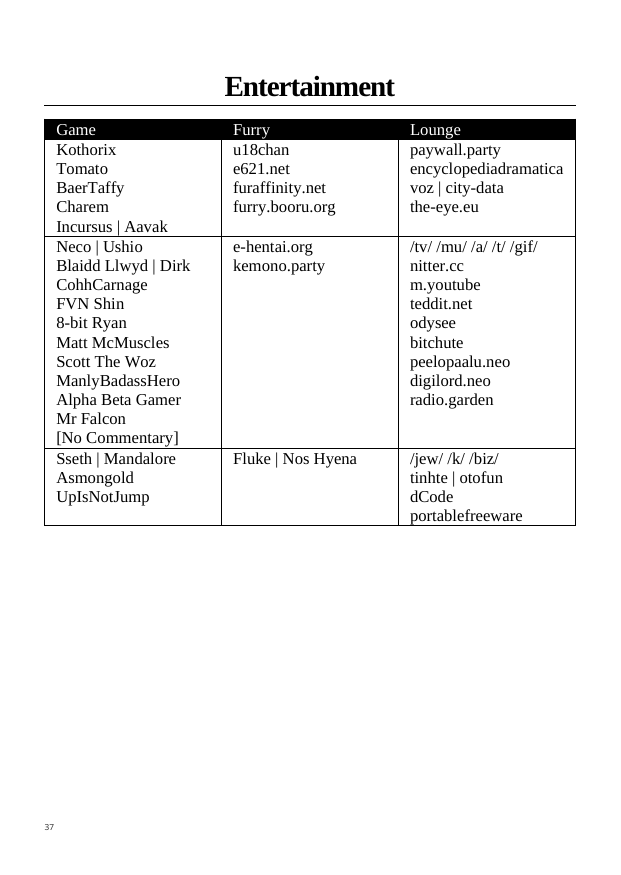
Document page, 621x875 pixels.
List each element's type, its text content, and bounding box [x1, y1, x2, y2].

table_cell Kothorix Tomato BaerTaffy Charem Incursus | Aavak [45, 140, 221, 236]
table_header Game [45, 120, 221, 139]
table_cell Neco | Ushio Blaidd Llwyd | Dirk CohhCarnage FVN Shin 8-bit Ryan Matt McMuscles Scott The Woz ManlyBadassHero Alpha Beta Gamer Mr Falcon [No Commentary] [45, 237, 221, 447]
table_cell Sseth | Mandalore Asmongold UpIsNotJump [45, 449, 221, 525]
table_cell paywall.party encyclopediadramatica voz | city-data the-eye.eu [399, 140, 575, 236]
subtitle Entertainment [44, 69, 576, 105]
table_cell e-hentai.org kemono.party [222, 237, 398, 447]
table_cell Fluke | Nos Hyena [222, 449, 398, 525]
table_header Furry [222, 120, 398, 139]
table_header Lounge [399, 120, 575, 139]
table_cell /jew/ /k/ /biz/ tinhte | otofun dCode portablefreeware [399, 449, 575, 525]
table_cell /tv/ /mu/ /a/ /t/ /gif/ nitter.cc m.youtube teddit.net odysee bitchute peelopaalu.neo digilord.neo radio.garden [399, 237, 575, 447]
table_cell u18chan e621.net furaffinity.net furry.booru.org [222, 140, 398, 236]
